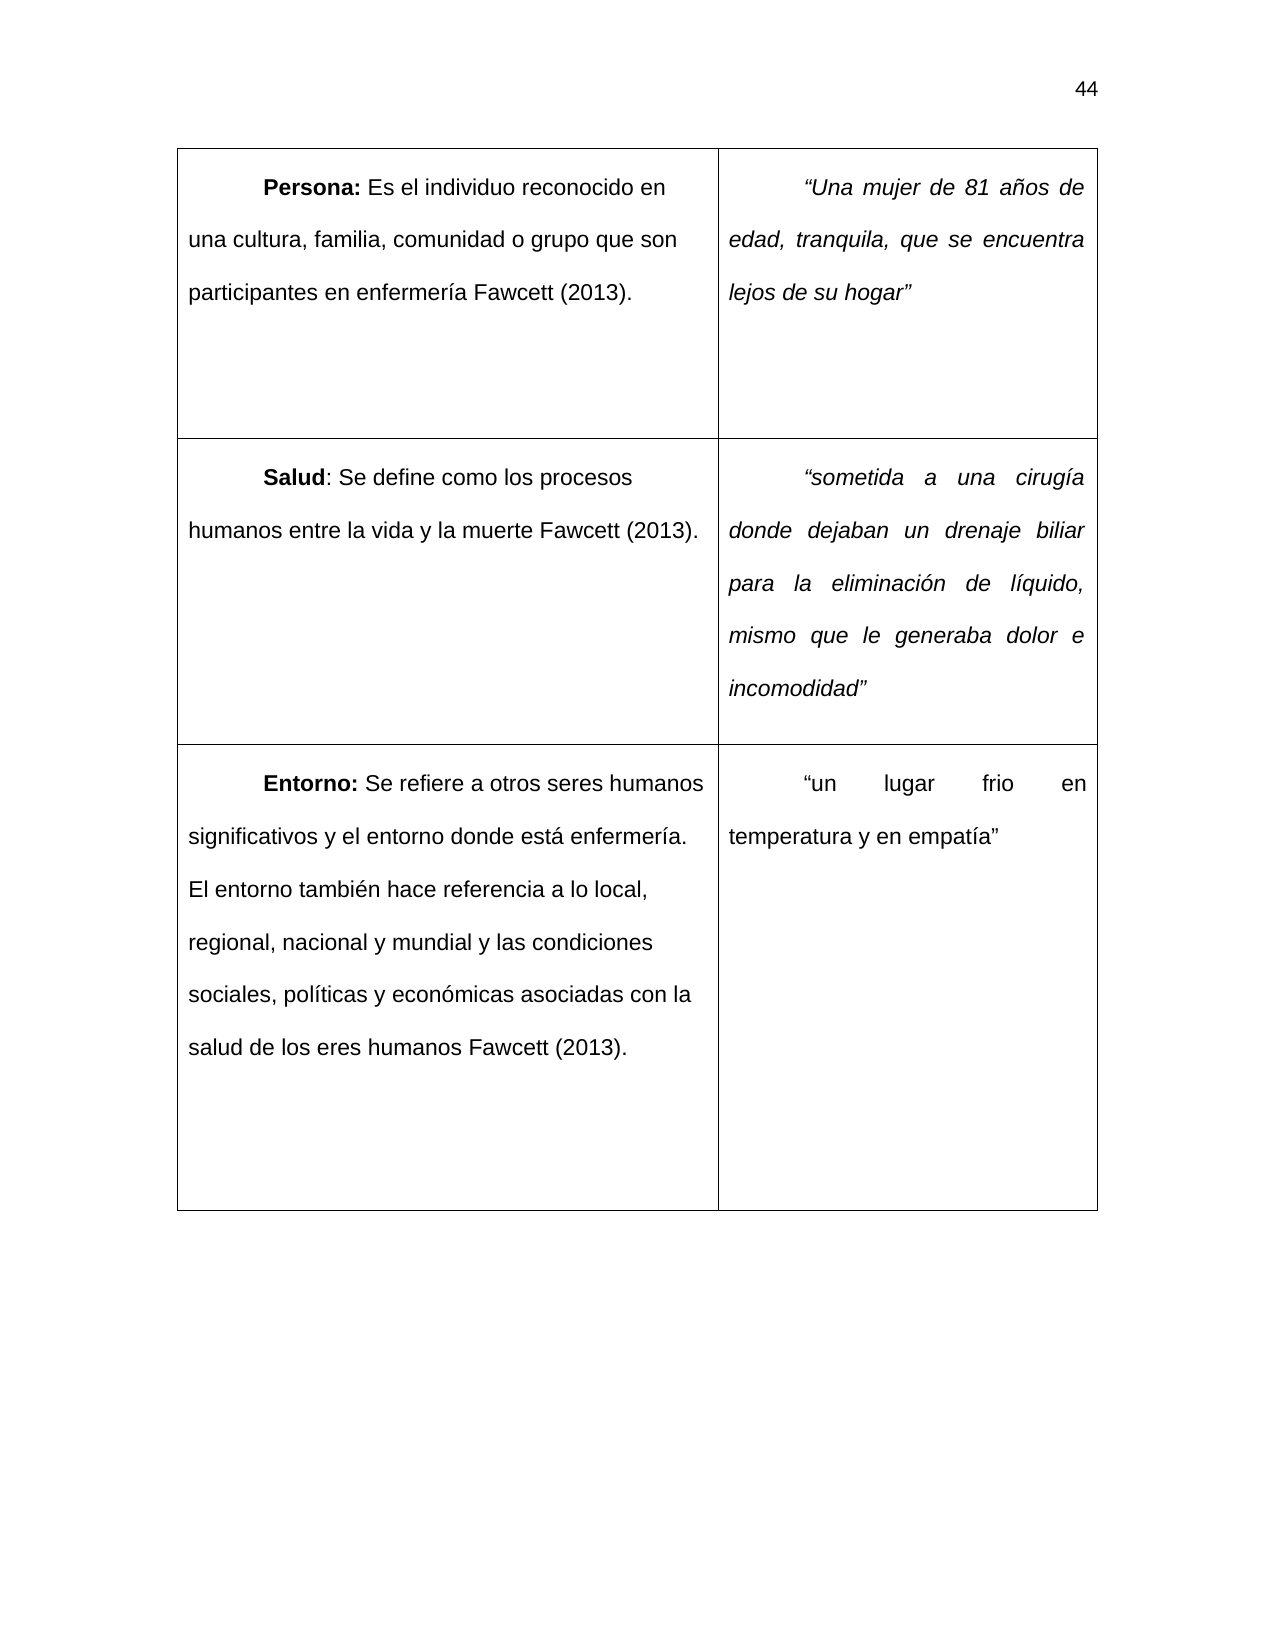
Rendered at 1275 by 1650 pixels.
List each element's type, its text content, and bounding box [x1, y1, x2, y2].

table_cell Entorno: Se refiere a otros seres humanos significativos y el entorno donde está enfermería. El entorno también hace referencia a lo local, regional, nacional y mundial y las condiciones sociales, políticas y económicas asociadas con la salud de los eres humanos Fawcett (2013). [178, 745, 718, 1210]
table_cell “Una mujer de 81 años de edad, tranquila, que se encuentra lejos de su hogar” [719, 149, 1097, 438]
table_cell “un lugar frio en temperatura y en empatía” [719, 745, 1097, 1210]
table_cell Persona: Es el individuo reconocido en una cultura, familia, comunidad o grupo que son participantes en enfermería Fawcett (2013). [178, 149, 718, 438]
table_cell “sometida a una cirugía donde dejaban un drenaje biliar para la eliminación de líquido, mismo que le generaba dolor e incomodidad” [719, 439, 1097, 744]
table_cell Salud: Se define como los procesos humanos entre la vida y la muerte Fawcett (2013). [178, 439, 718, 744]
